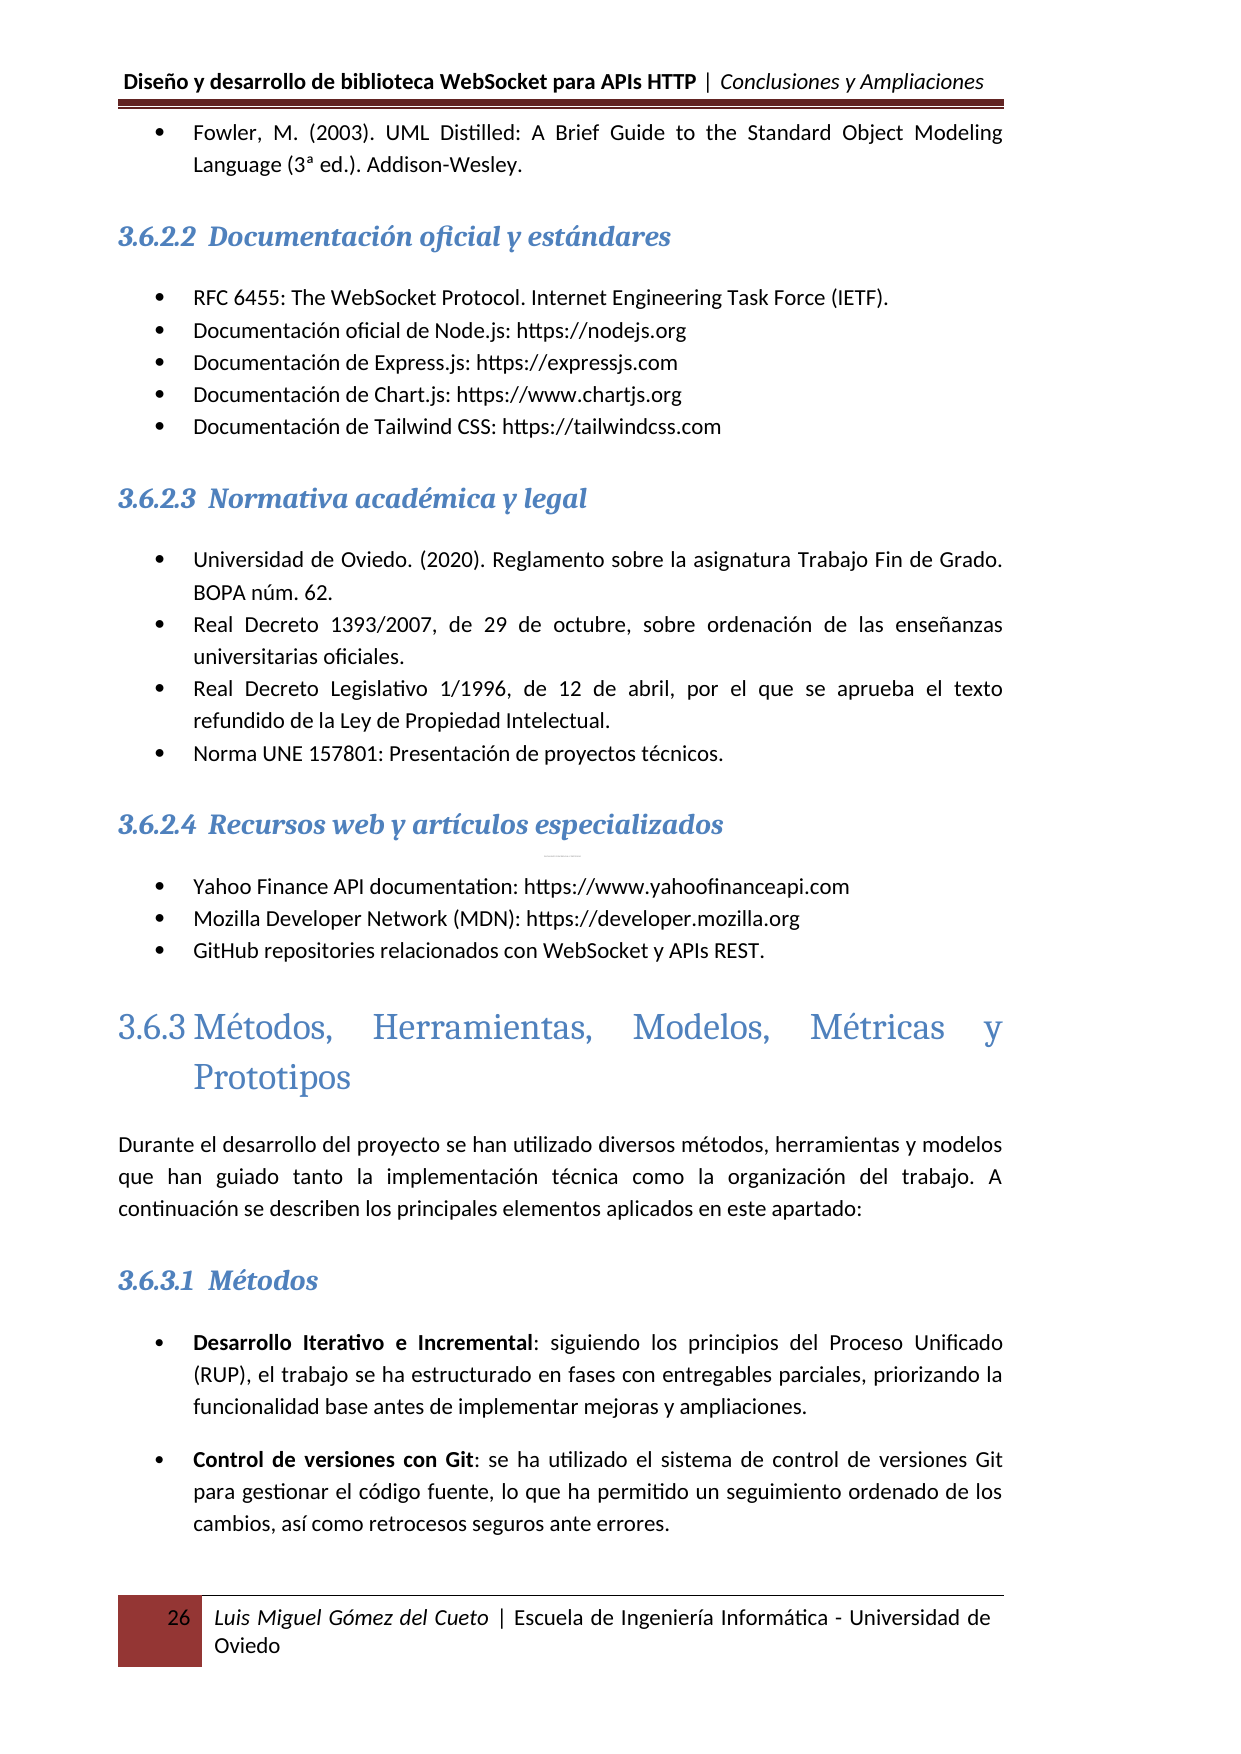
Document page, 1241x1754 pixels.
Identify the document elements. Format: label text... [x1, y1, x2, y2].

list GitHub repositories relacionados con WebSocket y APIs REST. [156, 936, 1004, 964]
list Documentación de Chart.js: https://www.chartjs.org [156, 380, 1004, 408]
list Universidad de Oviedo. (2020). Reglamento sobre la asignatura Trabajo Fin de Grado. BOPA núm. 62. [156, 546, 1004, 606]
subtitle Documentación oficial y estándares [118, 220, 1004, 253]
subtitle Métodos [118, 1264, 1004, 1298]
list Desarrollo Iterativo e Incremental: siguiendo los principios del Proceso Unificado (RUP), el trabajo se ha estructurado en fases con entregables parciales, priorizando la funcionalidad base antes de implementar mejoras y ampliaciones. [156, 1328, 1004, 1420]
list Yahoo Finance API documentation: https://www.yahoofinanceapi.com [156, 872, 1004, 900]
list Fowler, M. (2003). UML Distilled: A Brief Guide to the Standard Object Modeling Language (3ª ed.). Addison-Wesley. [156, 118, 1004, 178]
list Documentación oficial de Node.js: https://nodejs.org [156, 316, 1004, 344]
list Real Decreto 1393/2007, de 29 de octubre, sobre ordenación de las enseñanzas universitarias oficiales. [156, 610, 1004, 670]
list Norma UNE 157801: Presentación de proyectos técnicos. [156, 739, 1004, 767]
subtitle Normativa académica y legal [118, 482, 1004, 516]
list RFC 6455: The WebSocket Protocol. Internet Engineering Task Force (IETF). [156, 283, 1004, 312]
text Durante el desarrollo del proyecto se han utilizado diversos métodos, herramientas y modelos que han guiado tanto la implementación técnica como la organización del trabajo. A continuación se describen los principales elementos aplicados en este apartado: [118, 1130, 1004, 1222]
list Mozilla Developer Network (MDN): https://developer.mozilla.org [156, 904, 1004, 932]
list Control de versiones con Git: se ha utilizado el sistema de control de versiones Git para gestionar el código fuente, lo que ha permitido un seguimiento ordenado de los cambios, así como retrocesos seguros ante errores. [156, 1445, 1004, 1537]
subtitle Métodos, Herramientas, Modelos, Métricas y Prototipos [118, 1006, 1004, 1099]
list Documentación de Express.js: https://expressjs.com [156, 348, 1004, 376]
list Real Decreto Legislativo 1/1996, de 12 de abril, por el que se aprueba el texto refundido de la Ley de Propiedad Intelectual. [156, 674, 1004, 734]
list Documentación de Tailwind CSS: https://tailwindcss.com [156, 412, 1004, 440]
subtitle Recursos web y artículos especializados [118, 808, 1004, 842]
